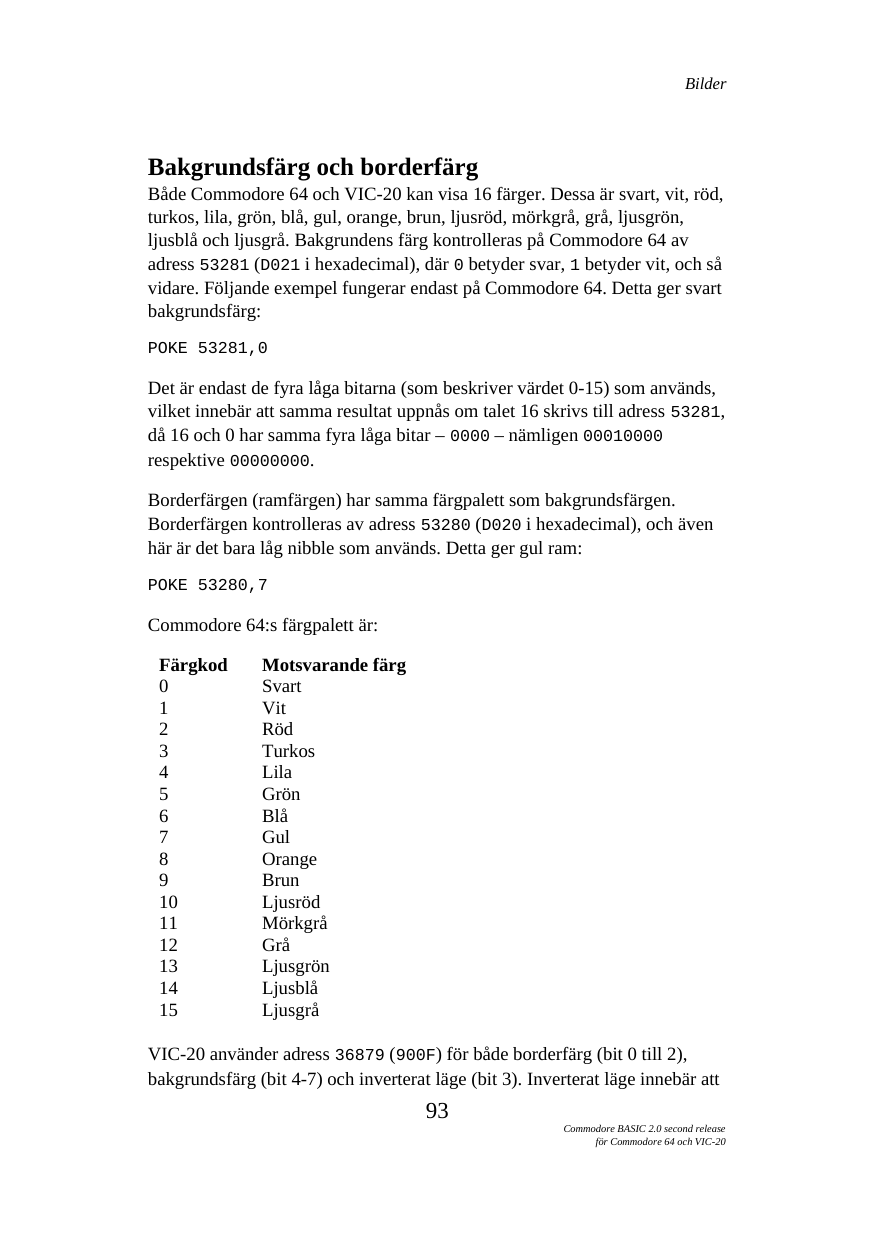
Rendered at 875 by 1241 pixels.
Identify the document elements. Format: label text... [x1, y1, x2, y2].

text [148, 1020, 726, 1089]
table_cell 7 [148, 826, 251, 848]
text POKE 53280,7 [148, 577, 726, 596]
table_cell Brun [251, 869, 725, 891]
table_cell 13 [148, 955, 251, 977]
text POKE 53281,0 [148, 340, 726, 359]
text Commodore 64:s färgpalett är: [148, 614, 726, 635]
table_cell 5 [148, 783, 251, 804]
table_cell Ljusgrön [251, 955, 725, 977]
table_cell Blå [251, 805, 725, 826]
table_cell Lila [251, 761, 725, 783]
table_header Färgkod [148, 654, 251, 675]
table_cell 15 [148, 999, 251, 1020]
text Borderfärgen (ramfärgen) har samma färgpalett som bakgrundsfärgen. Borderfärgen kontrolleras av adress 53280 (D020 i hexadecimal), och även här är det bara låg nibble som används. Detta ger gul ram: [148, 489, 726, 558]
table_cell Turkos [251, 740, 725, 761]
table_cell 1 [148, 697, 251, 718]
table_cell 2 [148, 718, 251, 740]
table_cell Vit [251, 697, 725, 718]
table_cell 3 [148, 740, 251, 761]
subtitle Bakgrundsfärg och borderfärg [148, 152, 726, 181]
table_cell 6 [148, 805, 251, 826]
table_cell Svart [251, 675, 725, 697]
table_cell Röd [251, 718, 725, 740]
table_cell 12 [148, 934, 251, 955]
table_cell Ljusblå [251, 977, 725, 998]
table_cell Grå [251, 934, 725, 955]
table_cell Gul [251, 826, 725, 848]
table_cell 11 [148, 912, 251, 934]
table_cell 8 [148, 848, 251, 869]
table_cell Grön [251, 783, 725, 804]
table_cell Mörkgrå [251, 912, 725, 934]
text Både Commodore 64 och VIC-20 kan visa 16 färger. Dessa är svart, vit, röd, turkos, lila, grön, blå, gul, orange, brun, ljusröd, mörkgrå, grå, ljusgrön, ljusblå och ljusgrå. Bakgrundens färg kontrolleras på Commodore 64 av adress 53281 (D021 i hexadecimal), där 0 betyder svar, 1 betyder vit, och så vidare. Följande exempel fungerar endast på Commodore 64. Detta ger svart bakgrundsfärg: [148, 183, 726, 322]
table_cell Orange [251, 848, 725, 869]
table_cell Ljusröd [251, 891, 725, 912]
table_cell 4 [148, 761, 251, 783]
table_cell 10 [148, 891, 251, 912]
table_header Motsvarande färg [251, 654, 725, 675]
table_cell 0 [148, 675, 251, 697]
table_cell Ljusgrå [251, 999, 725, 1020]
table_cell 14 [148, 977, 251, 998]
text Det är endast de fyra låga bitarna (som beskriver värdet 0-15) som används, vilket innebär att samma resultat uppnås om talet 16 skrivs till adress 53281, då 16 och 0 har samma fyra låga bitar – 0000 – nämligen 00010000 respektive 00000000. [148, 377, 726, 471]
table_cell 9 [148, 869, 251, 891]
